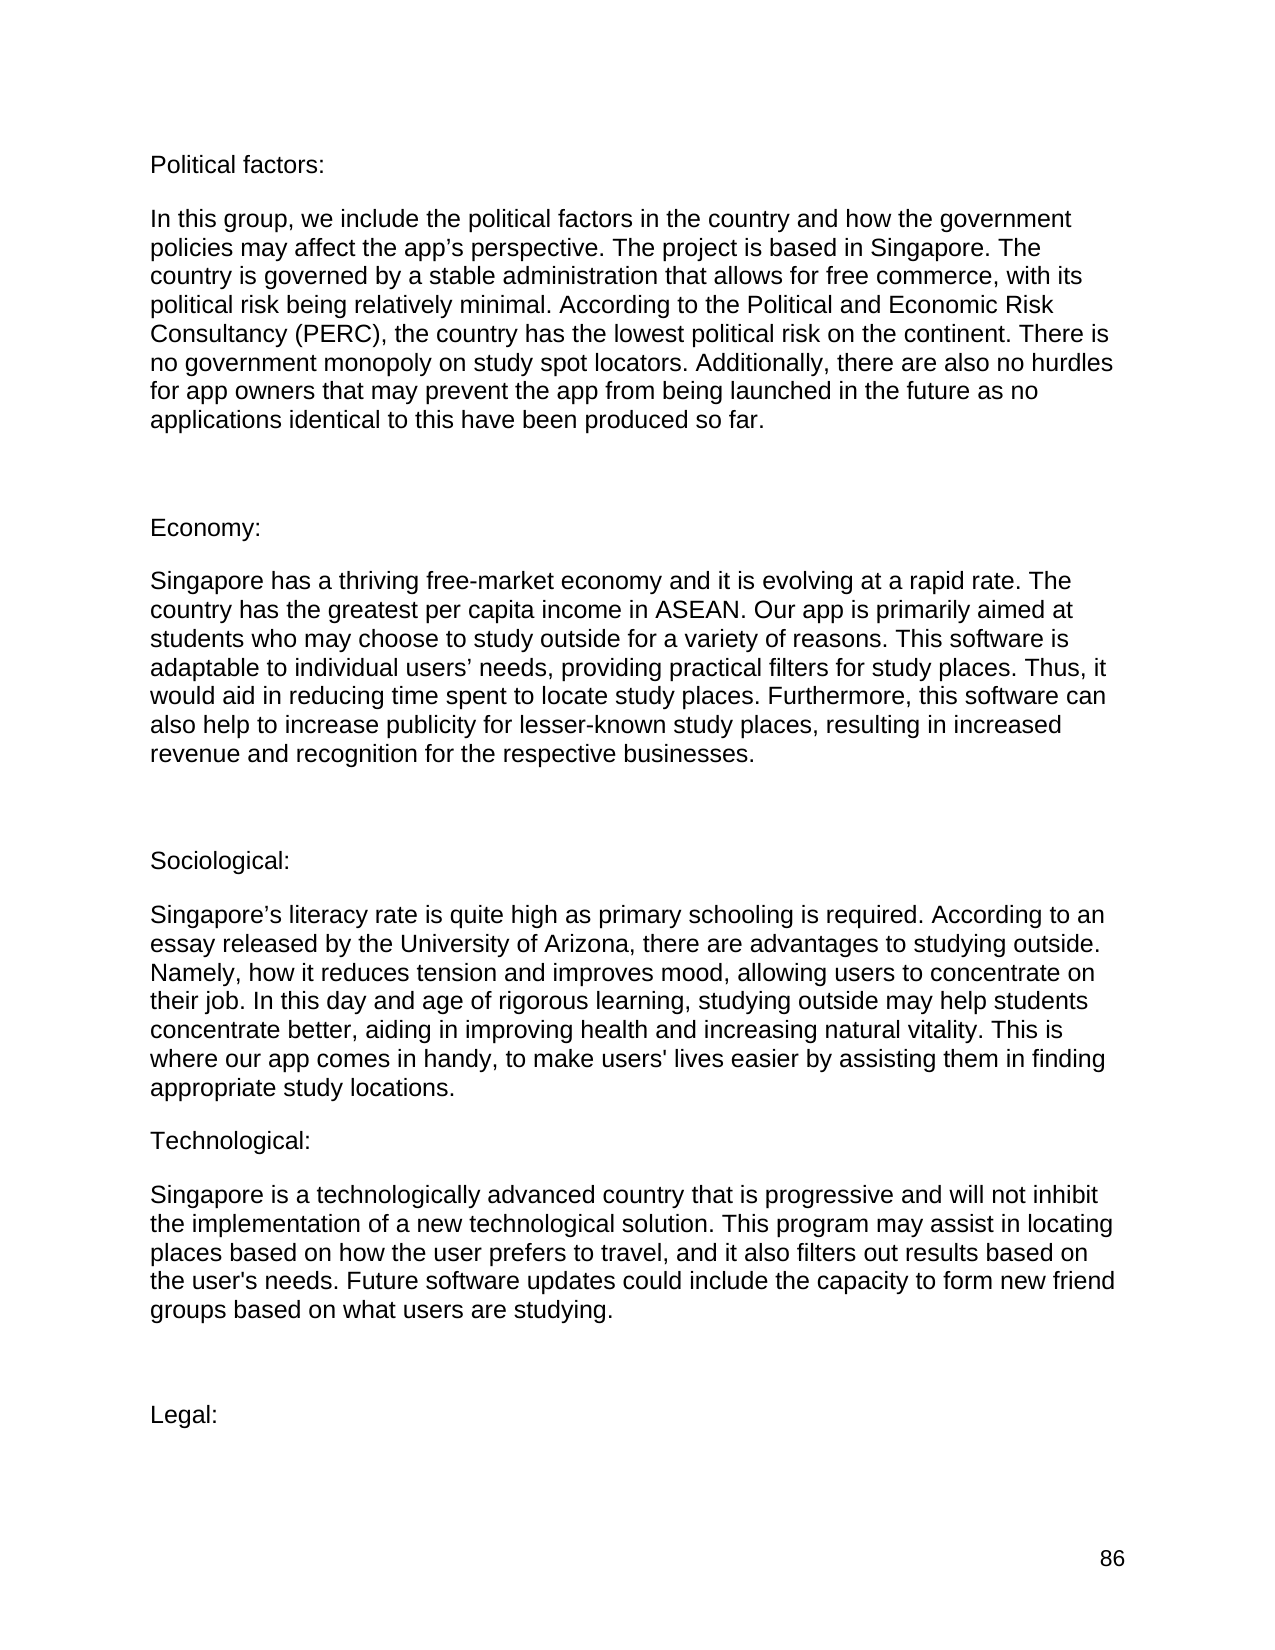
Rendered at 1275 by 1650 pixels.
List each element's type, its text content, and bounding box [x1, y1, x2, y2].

text Legal: [150, 1400, 1125, 1429]
text Technological: [150, 1126, 1125, 1155]
text Singapore has a thriving free-market economy and it is evolving at a rapid rate. The country has the greatest per capita income in ASEAN. Our app is primarily aimed at students who may choose to study outside for a variety of reasons. This software is adaptable to individual users’ needs, providing practical filters for study places. Thus, it would aid in reducing time spent to locate study places. Furthermore, this software can also help to increase publicity for lesser-known study places, resulting in increased revenue and recognition for the respective businesses. [150, 566, 1125, 767]
text Economy: [150, 512, 1125, 541]
text Singapore is a technologically advanced country that is progressive and will not inhibit the implementation of a new technological solution. This program may assist in locating places based on how the user prefers to travel, and it also filters out results based on the user's needs. Future software updates could include the capacity to form new friend groups based on what users are studying. [150, 1180, 1125, 1324]
text Singapore’s literacy rate is quite high as primary schooling is required. According to an essay released by the University of Arizona, there are advantages to studying outside. Namely, how it reduces tension and improves mood, allowing users to concentrate on their job. In this day and age of rigorous learning, studying outside may help students concentrate better, aiding in improving health and increasing natural vitality. This is where our app comes in handy, to make users' lives easier by assisting them in finding appropriate study locations. [150, 900, 1125, 1101]
text Political factors: [150, 150, 1125, 179]
text Sociological: [150, 846, 1125, 875]
text In this group, we include the political factors in the country and how the government policies may affect the app’s perspective. The project is based in Singapore. The country is governed by a stable administration that allows for free commerce, with its political risk being relatively minimal. According to the Political and Economic Risk Consultancy (PERC), the country has the lowest political risk on the continent. There is no government monopoly on study spot locators. Additionally, there are also no hurdles for app owners that may prevent the app from being launched in the future as no applications identical to this have been produced so far. [150, 204, 1125, 434]
